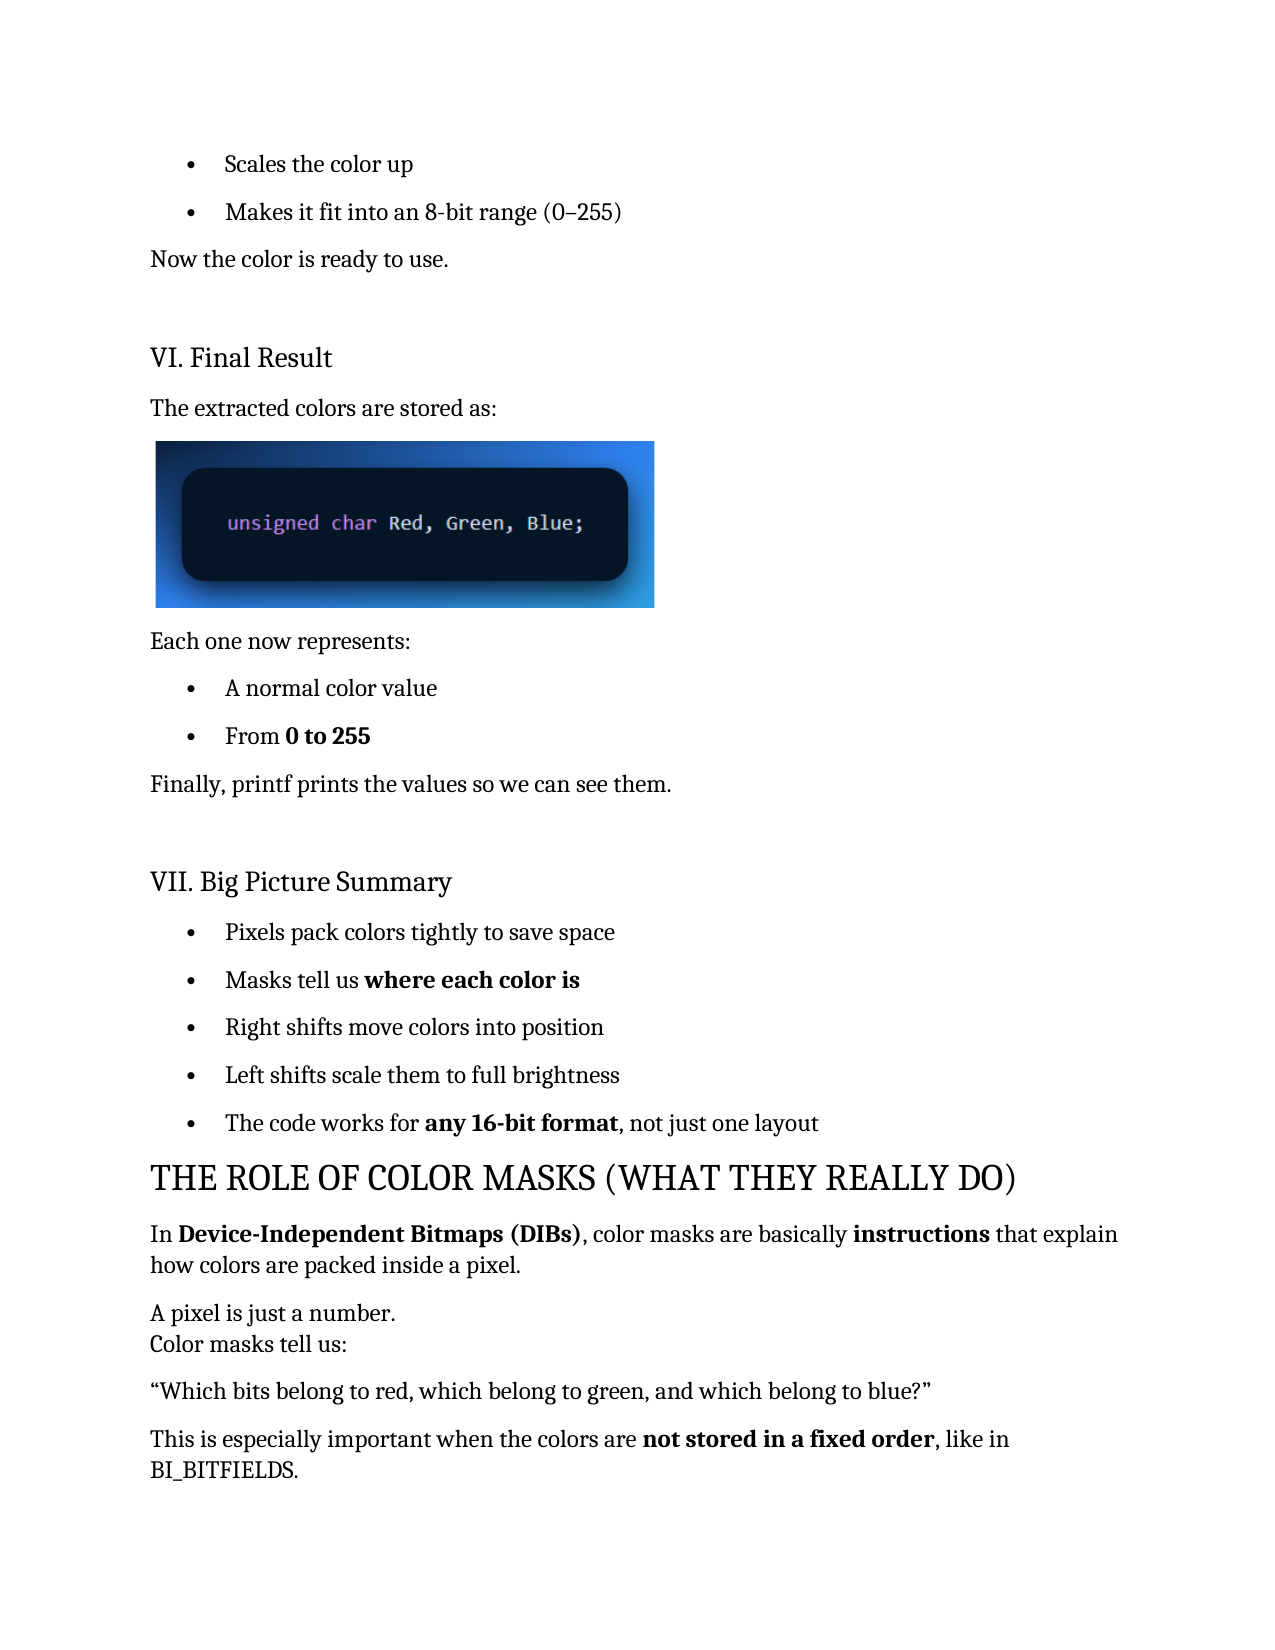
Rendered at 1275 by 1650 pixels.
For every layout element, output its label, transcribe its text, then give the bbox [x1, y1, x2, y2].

list The code works for any 16-bit format, not just one layout [187, 1109, 1125, 1137]
text VII. Big Picture Summary [150, 865, 1125, 899]
text Each one now represents: [150, 627, 1125, 655]
list Pixels pack colors tightly to save space [187, 918, 1125, 947]
list Makes it fit into an 8-bit range (0–255) [187, 198, 1125, 226]
list Left shifts scale them to full brightness [187, 1061, 1125, 1090]
list Masks tell us where each color is [187, 966, 1125, 994]
text Finally, printf prints the values so we can see them. [150, 770, 1125, 798]
text A pixel is just a number. Color masks tell us: [150, 1298, 1125, 1358]
text THE ROLE OF COLOR MASKS (WHAT THEY REALLY DO) [150, 1156, 1125, 1199]
text Now the color is ready to use. [150, 245, 1125, 274]
text VI. Final Result [150, 341, 1125, 374]
list Right shifts move colors into position [187, 1013, 1125, 1042]
text “Which bits belong to red, which belong to green, and which belong to blue?” [150, 1377, 1125, 1406]
list From 0 to 255 [187, 722, 1125, 751]
text The extracted colors are stored as: [150, 394, 1125, 422]
list A normal color value [187, 674, 1125, 703]
list Scales the color up [187, 150, 1125, 179]
text This is especially important when the colors are not stored in a fixed order, like in BI_BITFIELDS. [150, 1425, 1125, 1485]
picture [155, 441, 655, 608]
text In Device-Independent Bitmaps (DIBs), color masks are basically instructions that explain how colors are packed inside a pixel. [150, 1220, 1125, 1279]
